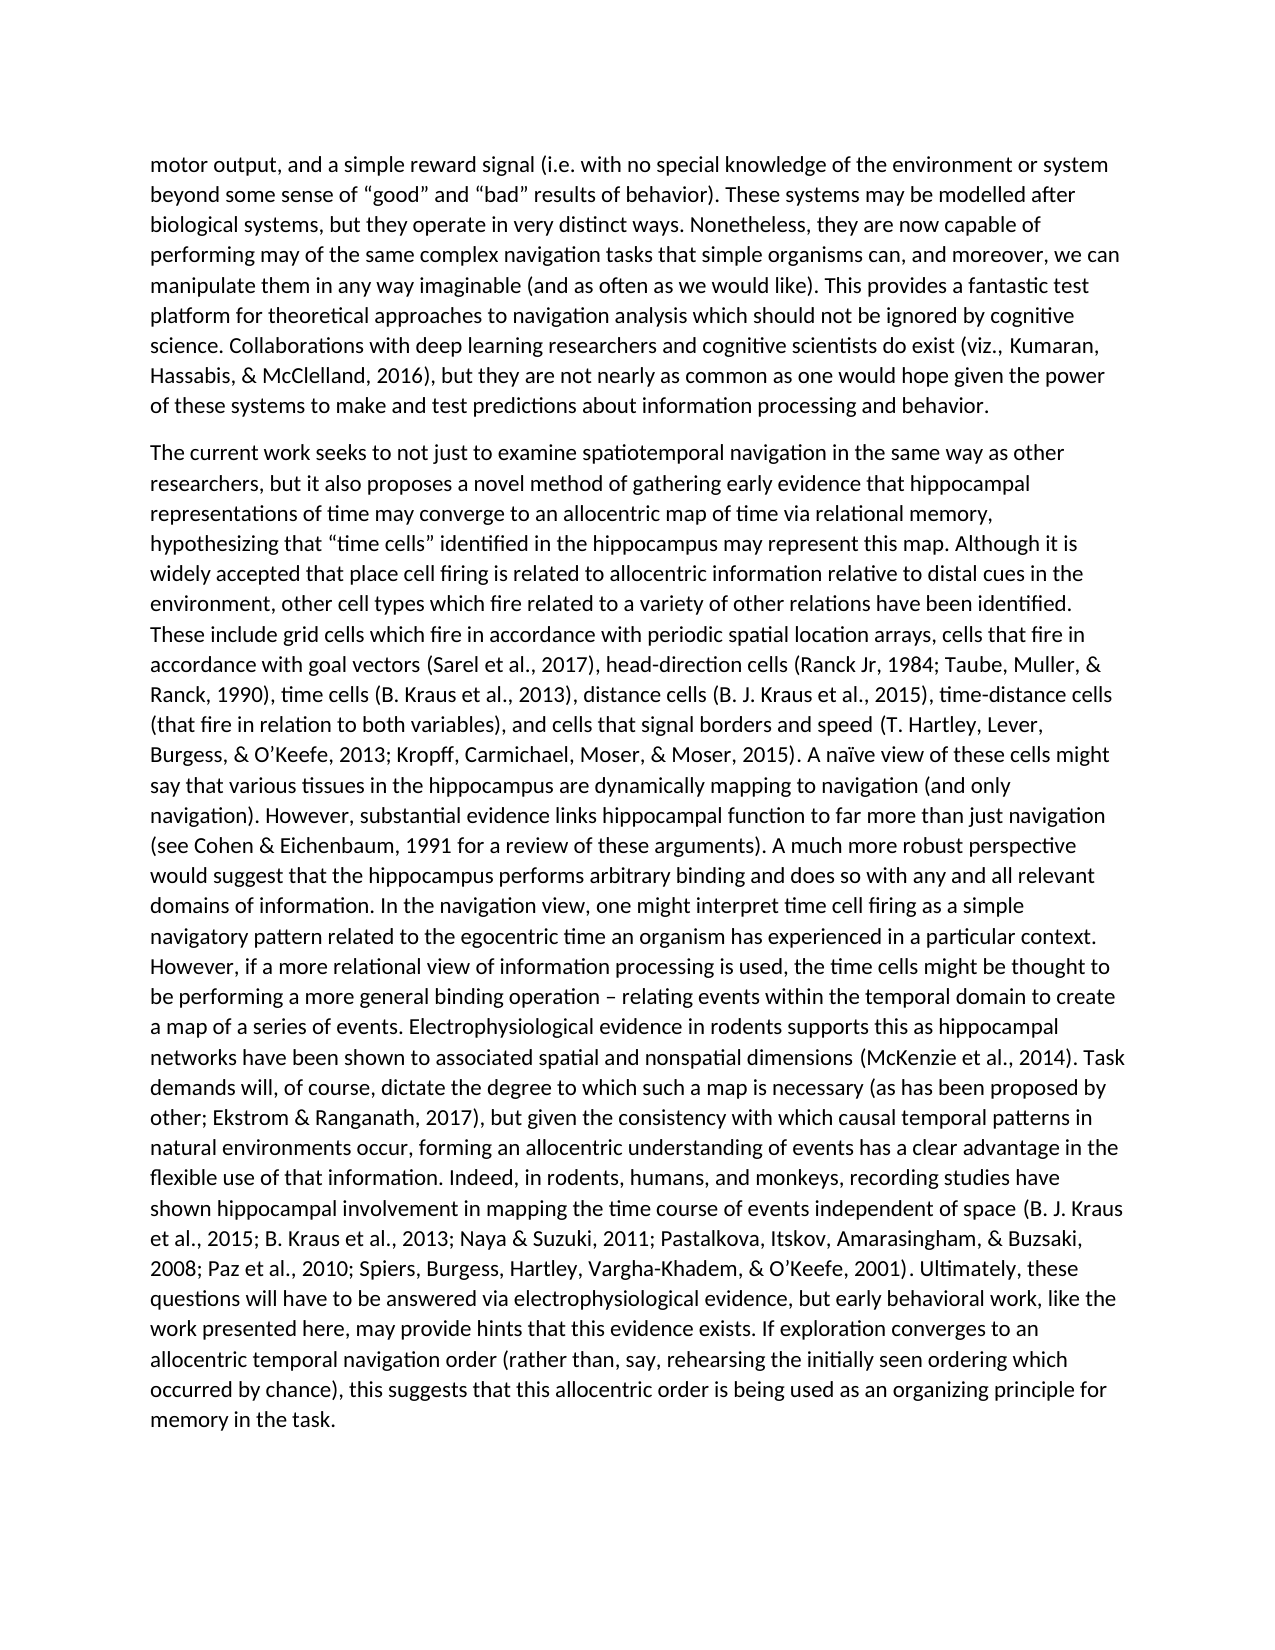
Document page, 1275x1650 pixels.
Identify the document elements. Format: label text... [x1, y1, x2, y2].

text The current work seeks to not just to examine spatiotemporal navigation in the same way as other researchers, but it also proposes a novel method of gathering early evidence that hippocampal representations of time may converge to an allocentric map of time via relational memory, hypothesizing that “time cells” identified in the hippocampus may represent this map. Although it is widely accepted that place cell firing is related to allocentric information relative to distal cues in the environment, other cell types which fire related to a variety of other relations have been identified. These include grid cells which fire in accordance with periodic spatial location arrays, cells that fire in accordance with goal vectors (Sarel et al., 2017), head-direction cells (Ranck Jr, 1984; Taube, Muller, & Ranck, 1990), time cells (B. Kraus et al., 2013), distance cells (B. J. Kraus et al., 2015), time-distance cells (that fire in relation to both variables), and cells that signal borders and speed (T. Hartley, Lever, Burgess, & O’Keefe, 2013; Kropff, Carmichael, Moser, & Moser, 2015). A naïve view of these cells might say that various tissues in the hippocampus are dynamically mapping to navigation (and only navigation). However, substantial evidence links hippocampal function to far more than just navigation (see Cohen & Eichenbaum, 1991 for a review of these arguments). A much more robust perspective would suggest that the hippocampus performs arbitrary binding and does so with any and all relevant domains of information. In the navigation view, one might interpret time cell firing as a simple navigatory pattern related to the egocentric time an organism has experienced in a particular context. However, if a more relational view of information processing is used, the time cells might be thought to be performing a more general binding operation – relating events within the temporal domain to create a map of a series of events. Electrophysiological evidence in rodents supports this as hippocampal networks have been shown to associated spatial and nonspatial dimensions (McKenzie et al., 2014). Task demands will, of course, dictate the degree to which such a map is necessary (as has been proposed by other; Ekstrom & Ranganath, 2017), but given the consistency with which causal temporal patterns in natural environments occur, forming an allocentric understanding of events has a clear advantage in the flexible use of that information. Indeed, in rodents, humans, and monkeys, recording studies have shown hippocampal involvement in mapping the time course of events independent of space (B. J. Kraus et al., 2015; B. Kraus et al., 2013; Naya & Suzuki, 2011; Pastalkova, Itskov, Amarasingham, & Buzsaki, 2008; Paz et al., 2010; Spiers, Burgess, Hartley, Vargha-Khadem, & O’Keefe, 2001). Ultimately, these questions will have to be answered via electrophysiological evidence, but early behavioral work, like the work presented here, may provide hints that this evidence exists. If exploration converges to an allocentric temporal navigation order (rather than, say, rehearsing the initially seen ordering which occurred by chance), this suggests that this allocentric order is being used as an organizing principle for memory in the task. [150, 438, 1125, 1433]
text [150, 150, 1125, 420]
